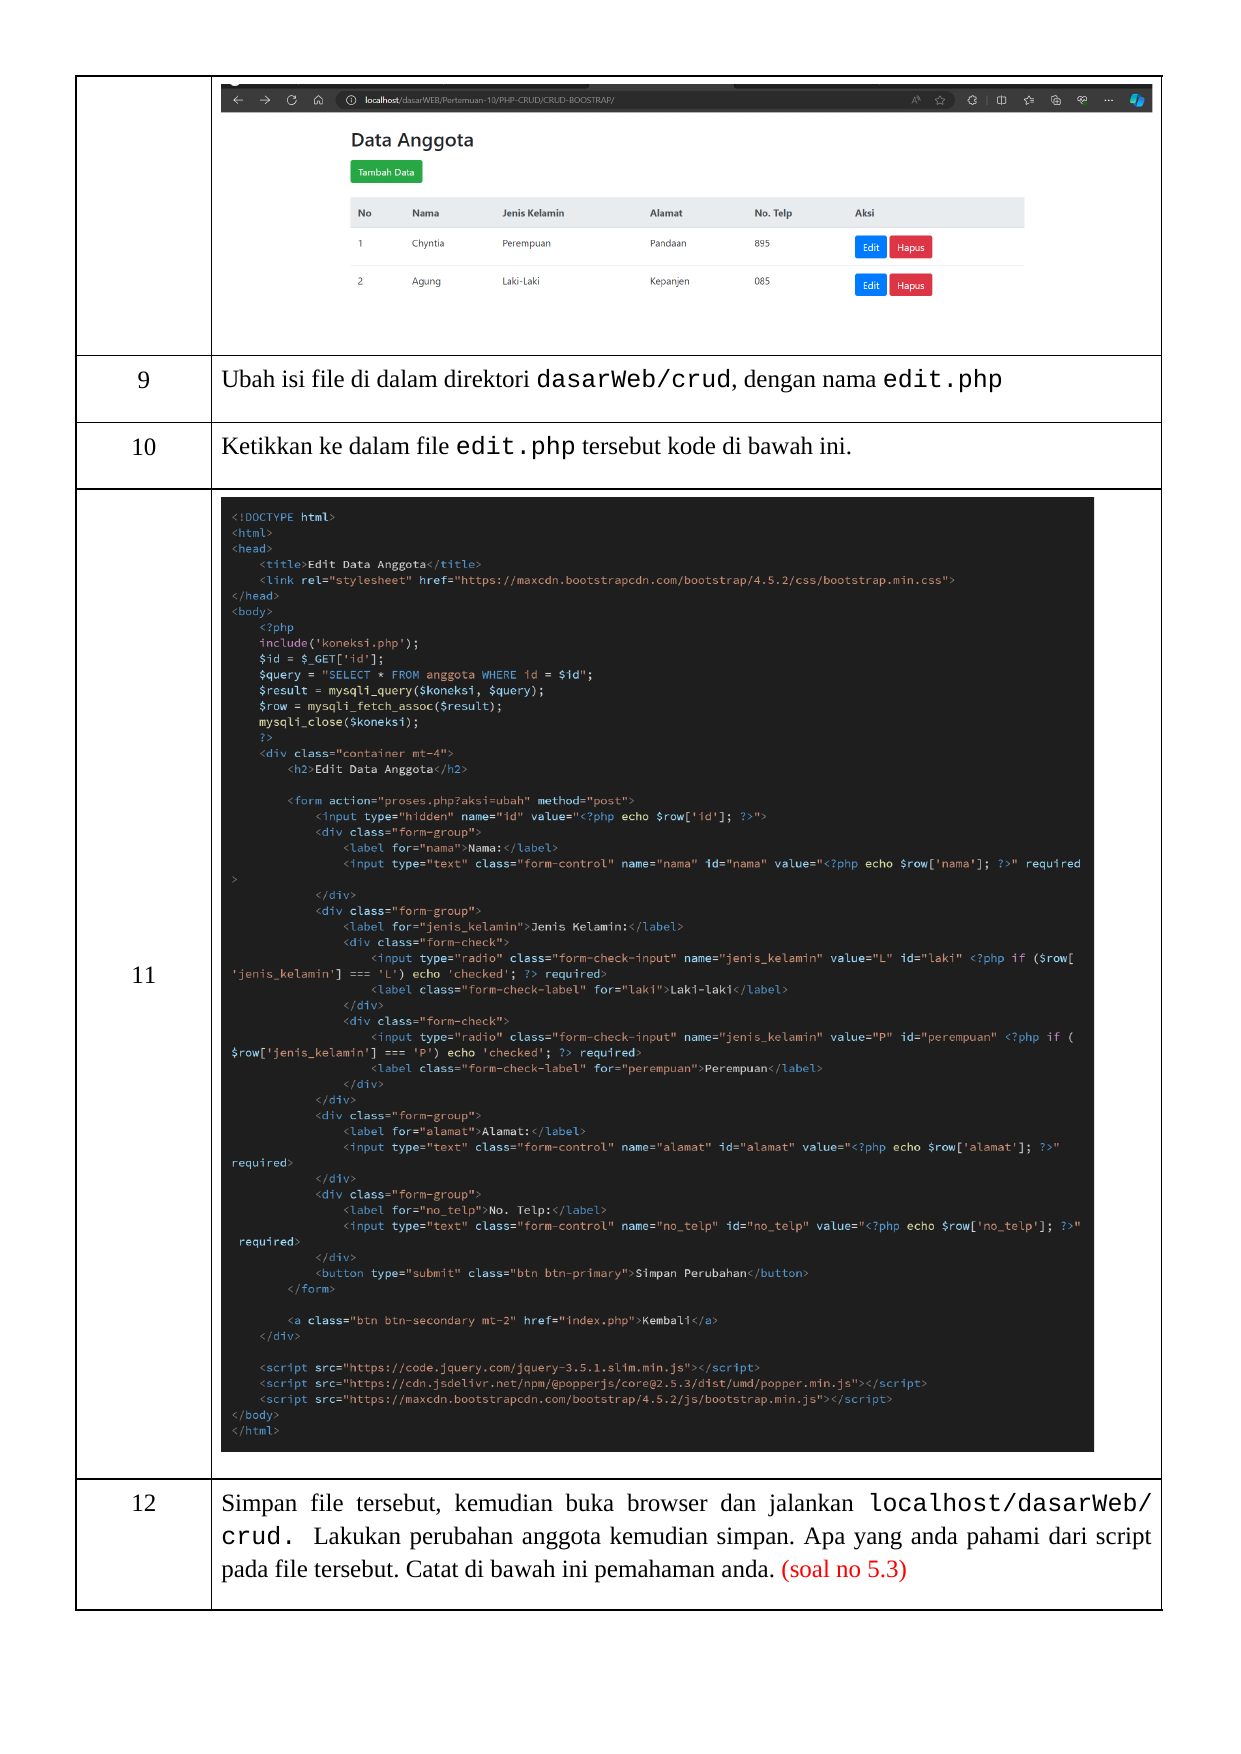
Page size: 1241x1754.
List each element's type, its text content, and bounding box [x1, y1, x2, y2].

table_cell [212, 1480, 1161, 1609]
table_cell 12 [77, 1480, 211, 1609]
table_cell 8 [77, 77, 211, 354]
table_cell Ketikkan ke dalam file edit.php tersebut kode di bawah ini. [212, 423, 1161, 488]
table_cell 10 [77, 423, 211, 488]
table_cell Ubah isi file di dalam direktori dasarWeb/crud, dengan nama edit.php [212, 356, 1161, 421]
picture [221, 84, 1153, 328]
picture [221, 497, 1095, 1452]
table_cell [212, 77, 1161, 354]
table_cell 9 [77, 356, 211, 421]
table_cell [212, 490, 1161, 1478]
table_cell 11 [77, 490, 211, 1478]
